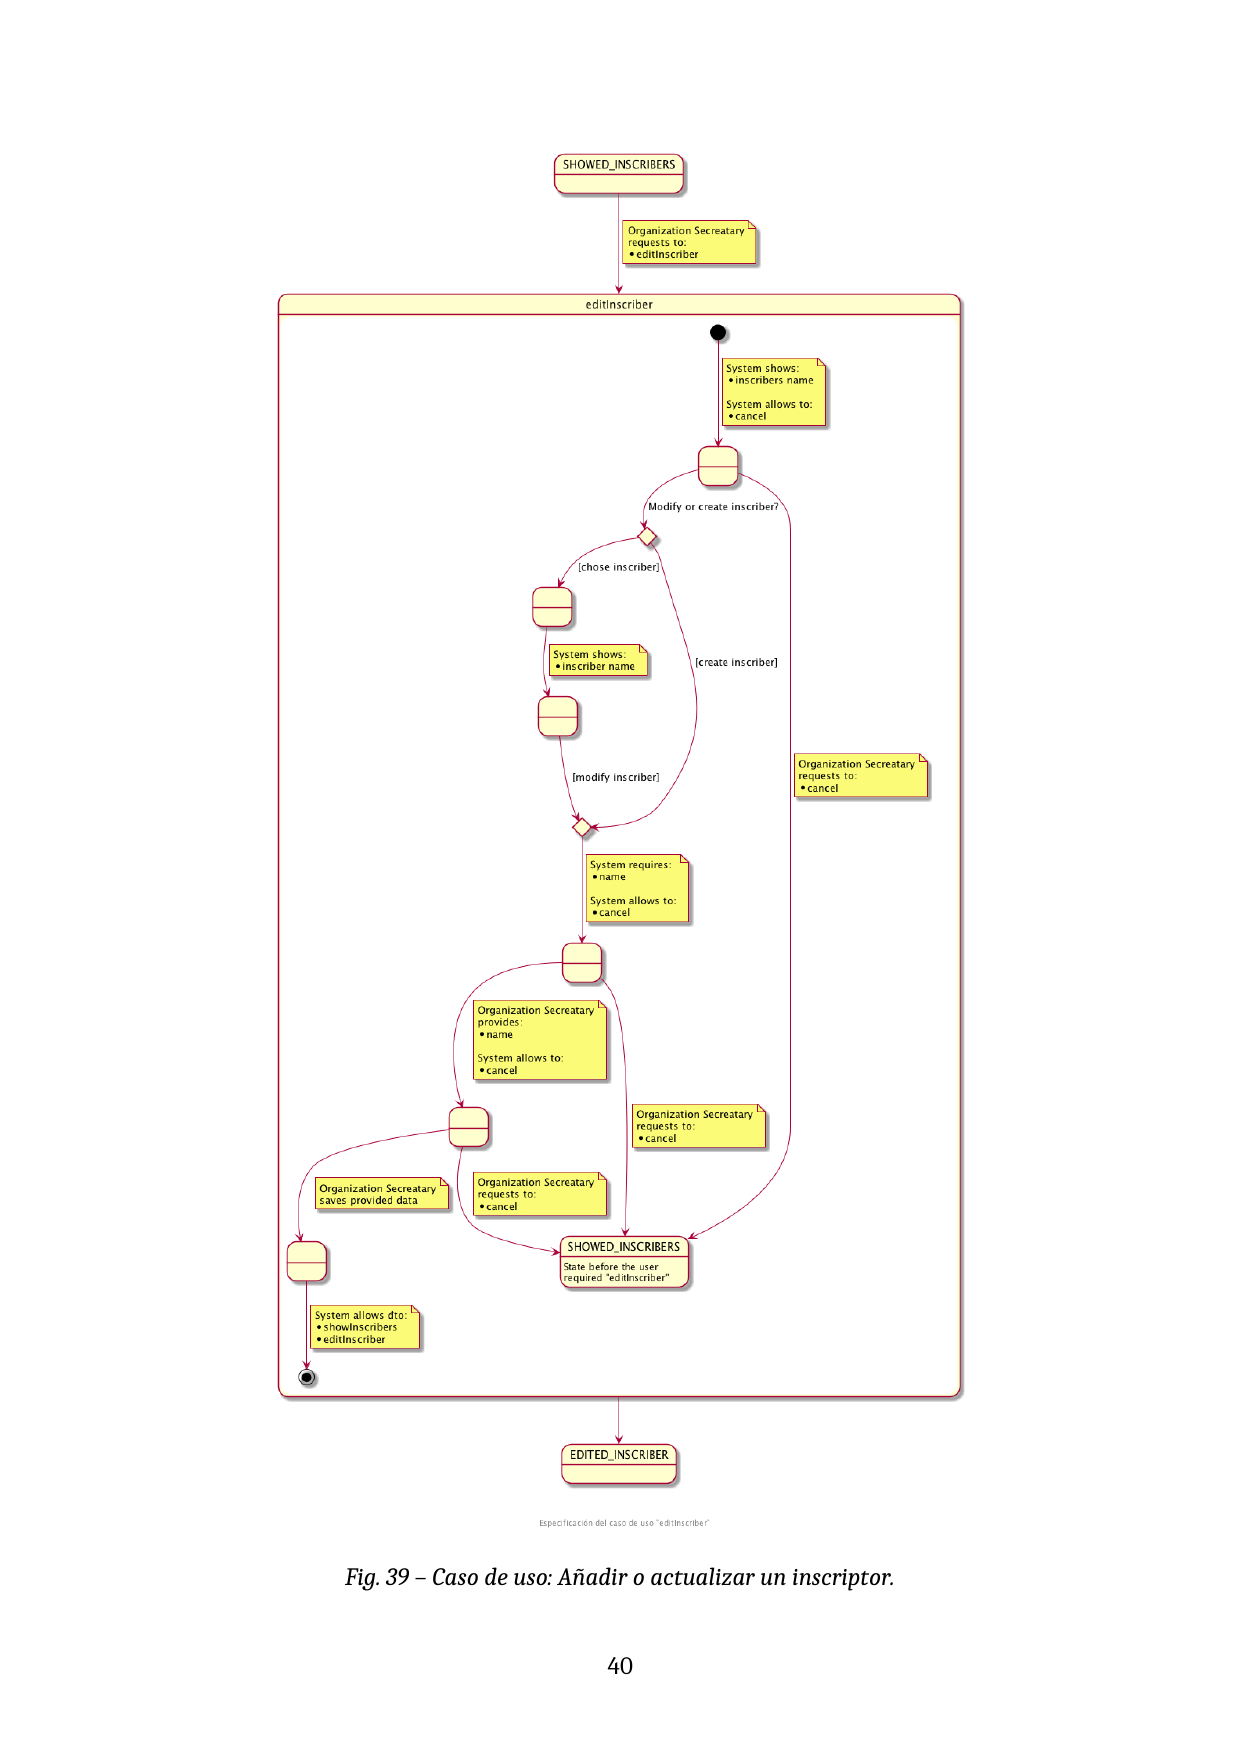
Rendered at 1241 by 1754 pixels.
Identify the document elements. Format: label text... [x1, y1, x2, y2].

picture [273, 147, 968, 1535]
text Fig. 39 – Caso de uso: Añadir o actualizar un inscriptor. [177, 1563, 1063, 1592]
